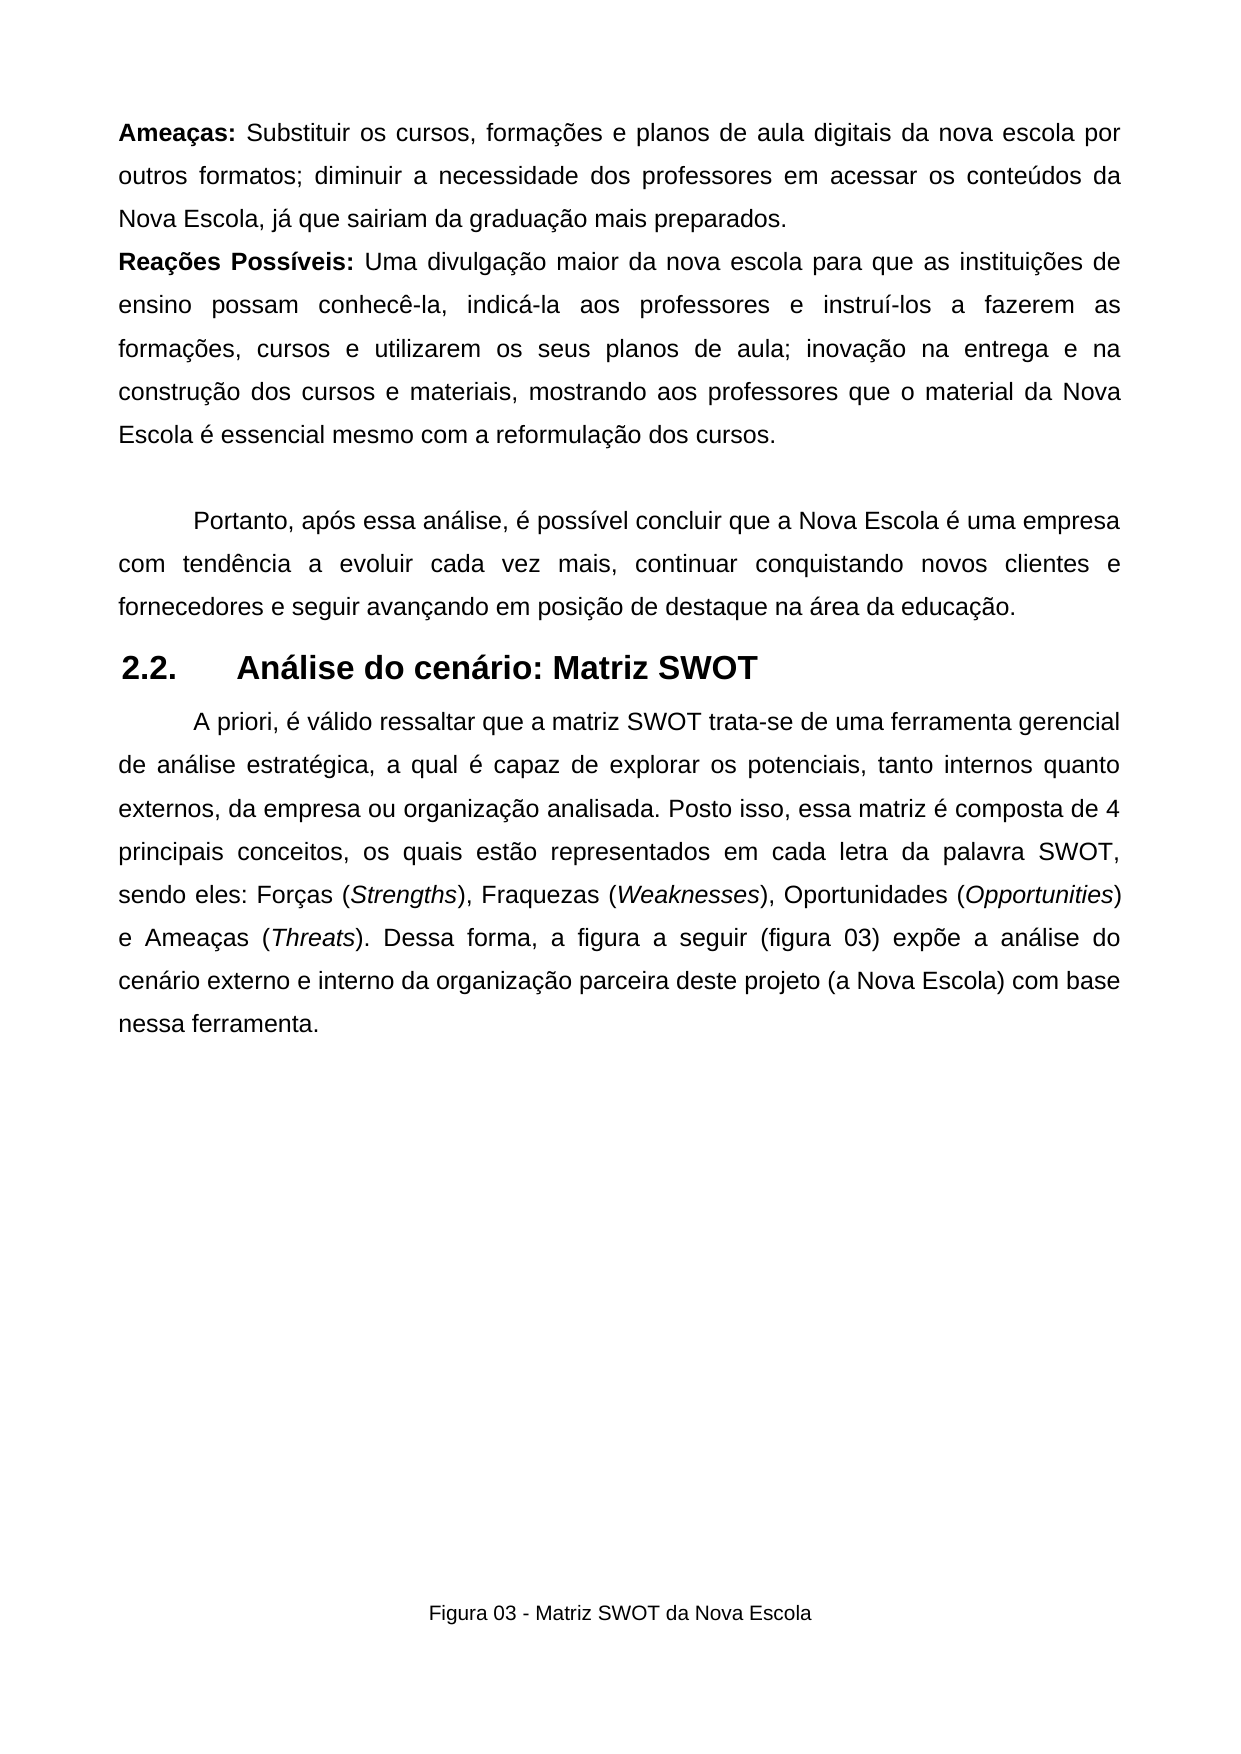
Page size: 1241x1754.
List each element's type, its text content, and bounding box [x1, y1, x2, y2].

text A priori, é válido ressaltar que a matriz SWOT trata-se de uma ferramenta gerencial de análise estratégica, a qual é capaz de explorar os potenciais, tanto internos quanto externos, da empresa ou organização analisada. Posto isso, essa matriz é composta de 4 principais conceitos, os quais estão representados em cada letra da palavra SWOT, sendo eles: Forças (Strengths), Fraquezas (Weaknesses), Oportunidades (Opportunities) e Ameaças (Threats). Dessa forma, a figura a seguir (figura 03) expõe a análise do cenário externo e interno da organização parceira deste projeto (a Nova Escola) com base nessa ferramenta. [118, 707, 1122, 1038]
subtitle Análise do cenário: Matriz SWOT [177, 648, 1122, 686]
text Portanto, após essa análise, é possível concluir que a Nova Escola é uma empresa com tendência a evoluir cada vez mais, continuar conquistando novos clientes e fornecedores e seguir avançando em posição de destaque na área da educação. [118, 506, 1122, 621]
text Reações Possíveis: Uma divulgação maior da nova escola para que as instituições de ensino possam conhecê-la, indicá-la aos professores e instruí-los a fazerem as formações, cursos e utilizarem os seus planos de aula; inovação na entrega e na construção dos cursos e materiais, mostrando aos professores que o material da Nova Escola é essencial mesmo com a reformulação dos cursos. [118, 247, 1122, 449]
text Figura 03 - Matriz SWOT da Nova Escola [118, 1601, 1122, 1625]
text Ameaças: Substituir os cursos, formações e planos de aula digitais da nova escola por outros formatos; diminuir a necessidade dos professores em acessar os conteúdos da Nova Escola, já que sairiam da graduação mais preparados. [118, 118, 1122, 233]
